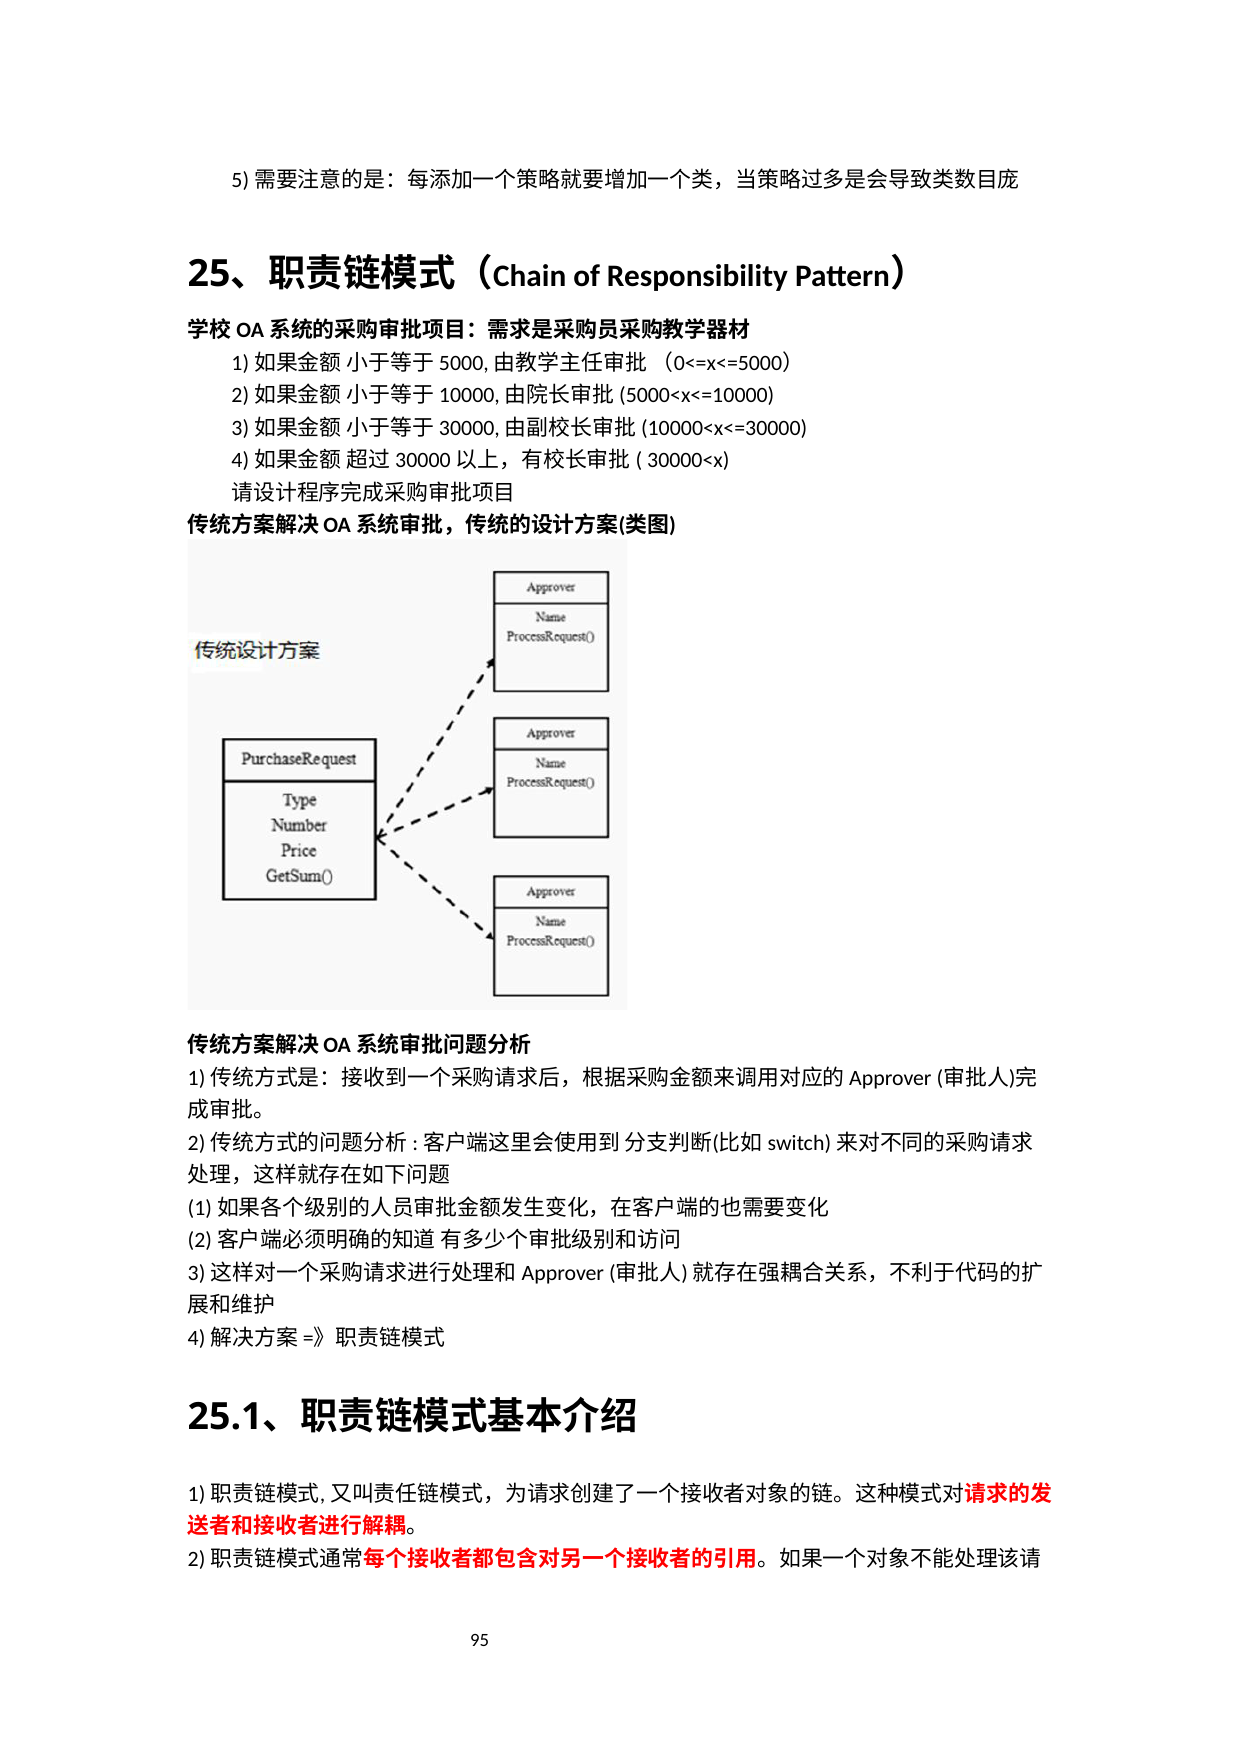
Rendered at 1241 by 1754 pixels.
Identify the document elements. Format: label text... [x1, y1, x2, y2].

text 4) 解决方案 =》职责链模式 [187, 1319, 1053, 1352]
picture [187, 539, 628, 1010]
text 3) 这样对一个采购请求进行处理和 Approver (审批人) 就存在强耦合关系，不利于代码的扩展和维护 [187, 1254, 1053, 1319]
text 5) 需要注意的是：每添加一个策略就要增加一个类，当策略过多是会导致类数目庞 [187, 162, 1053, 194]
text 1) 如果金额 小于等于 5000, 由教学主任审批 （0<=x<=5000） [187, 344, 1053, 377]
text (1) 如果各个级别的人员审批金额发生变化，在客户端的也需要变化 [187, 1189, 1053, 1222]
text 3) 如果金额 小于等于 30000, 由副校长审批 (10000<x<=30000) [187, 409, 1053, 442]
text 学校 OA 系统的采购审批项目：需求是采购员采购教学器材 [187, 312, 1053, 344]
text (2) 客户端必须明确的知道 有多少个审批级别和访问 [187, 1222, 1053, 1254]
text 传统方案解决OA 系统审批问题分析 [187, 1027, 1053, 1059]
text 1) 职责链模式, 又叫责任链模式，为请求创建了一个接收者对象的链。这种模式对请求的发送者和接收者进行解耦。 [187, 1475, 1053, 1540]
subtitle 职责链模式（Chain of Responsibility Pattern） [187, 237, 1053, 302]
text 1) 传统方式是：接收到一个采购请求后，根据采购金额来调用对应的Approver (审批人)完成审批。 [187, 1059, 1053, 1124]
text 请设计程序完成采购审批项目 [187, 474, 1053, 507]
text 传统方案解决OA 系统审批，传统的设计方案(类图) [187, 507, 1053, 539]
text 2) 传统方式的问题分析 : 客户端这里会使用到 分支判断(比如 switch) 来对不同的采购请求处理，这样就存在如下问题 [187, 1124, 1053, 1189]
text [187, 1540, 1053, 1573]
text 2) 如果金额 小于等于 10000, 由院长审批 (5000<x<=10000) [187, 377, 1053, 409]
text 4) 如果金额 超过 30000 以上，有校长审批 ( 30000<x) [187, 442, 1053, 474]
subtitle 25.1、职责链模式基本介绍 [187, 1381, 1053, 1446]
